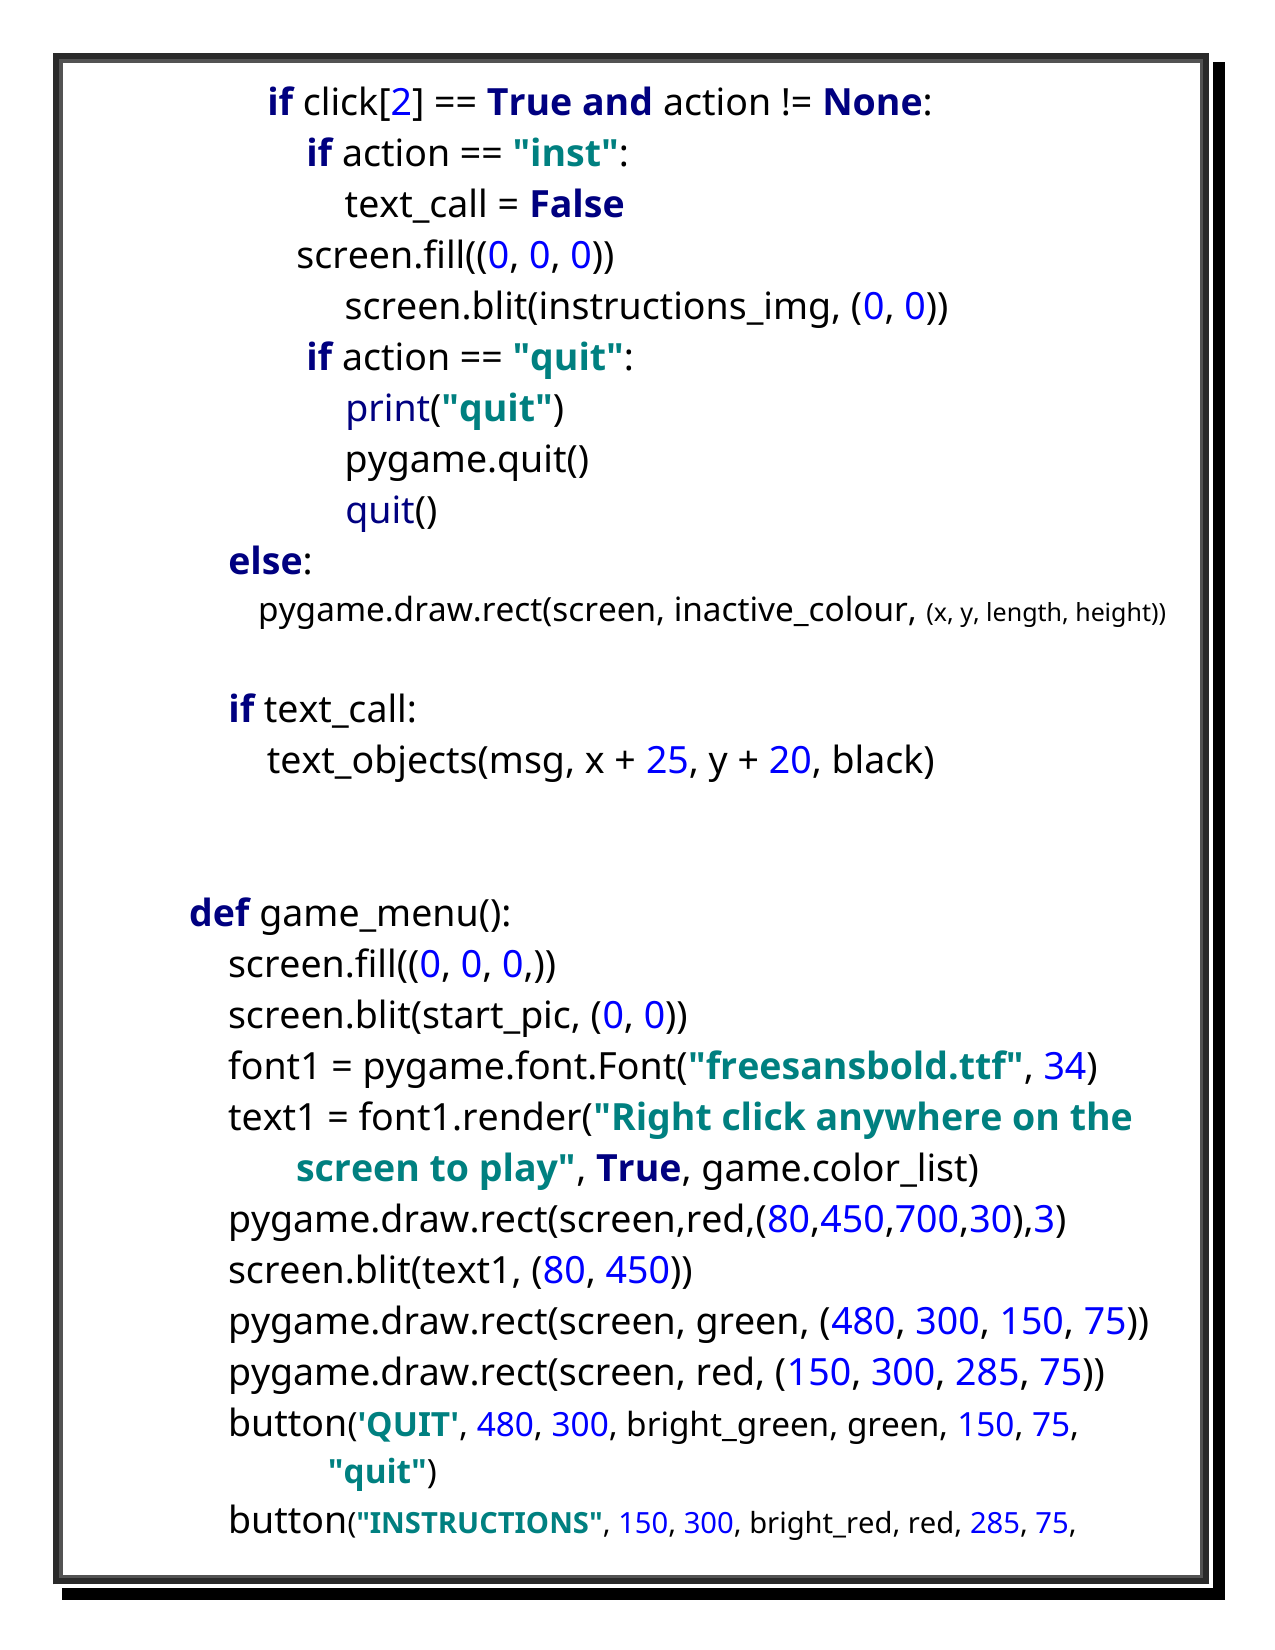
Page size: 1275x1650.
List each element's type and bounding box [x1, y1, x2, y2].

text [189, 75, 1187, 1544]
